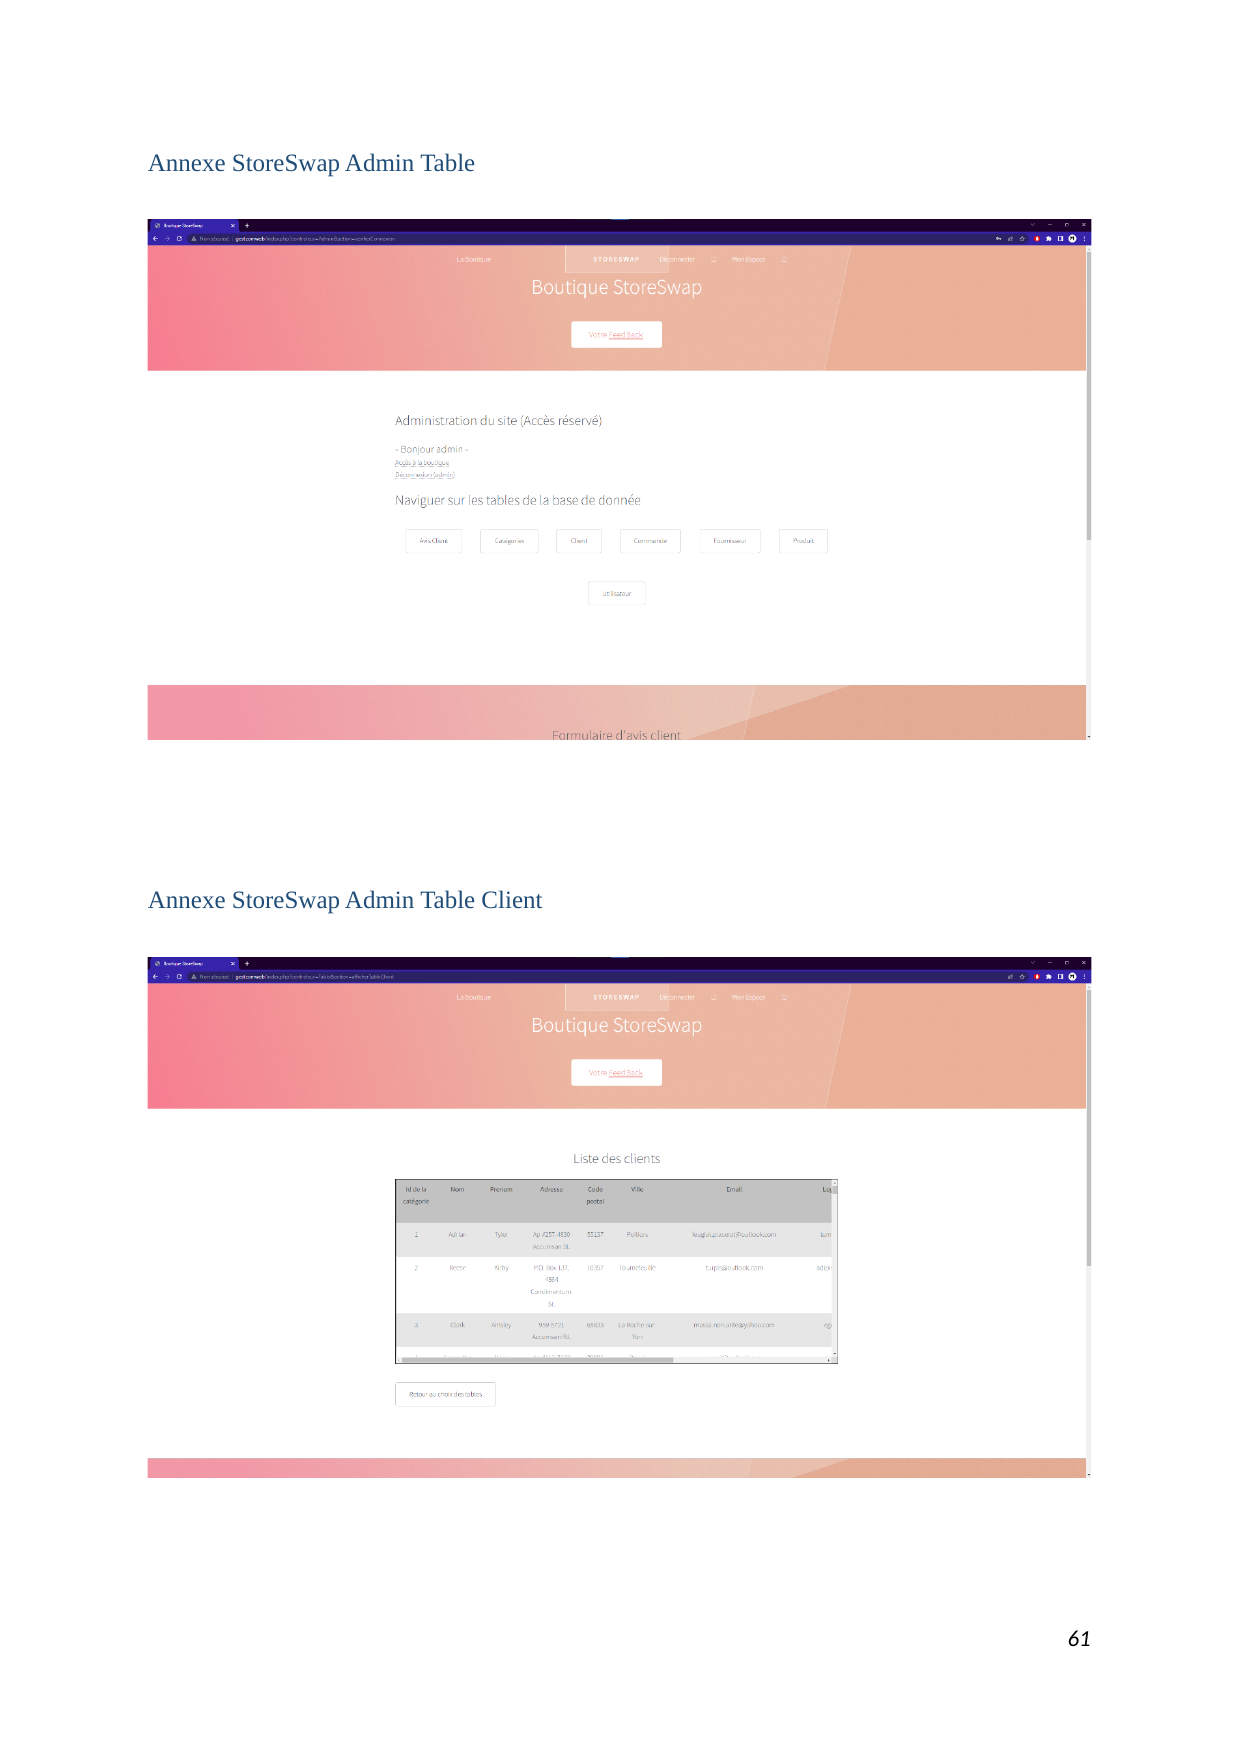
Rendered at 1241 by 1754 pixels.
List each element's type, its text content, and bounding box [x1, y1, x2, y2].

picture [147, 957, 1092, 1478]
subtitle Annexe StoreSwap Admin Table Client [148, 886, 1093, 914]
subtitle Annexe StoreSwap Admin Table [148, 148, 1093, 176]
picture [147, 219, 1092, 740]
